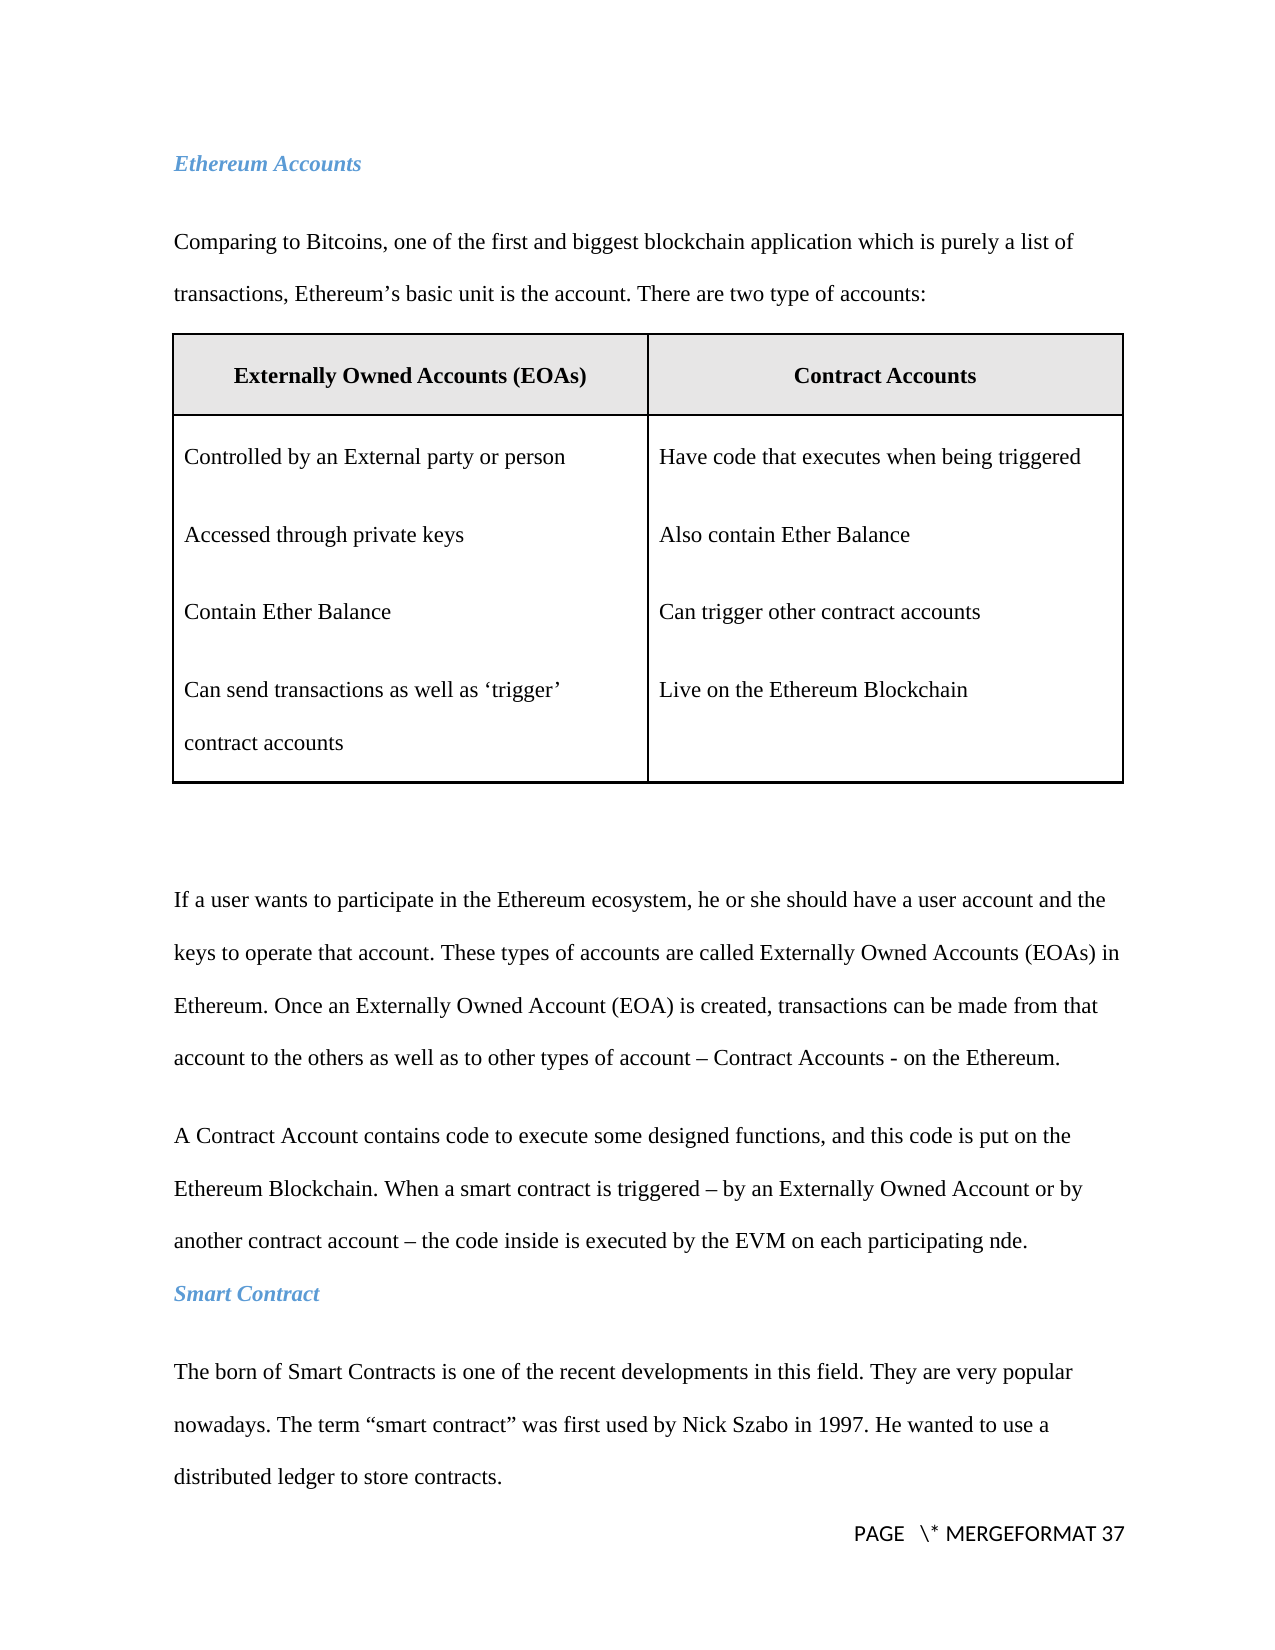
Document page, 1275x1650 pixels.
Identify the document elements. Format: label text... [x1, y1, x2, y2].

text The born of Smart Contracts is one of the recent developments in this field. They are very popular nowadays. The term “smart contract” was first used by Nick Szabo in 1997. He wanted to use a distributed ledger to store contracts. [174, 1358, 1125, 1490]
subtitle Smart Contract [174, 1280, 1125, 1307]
table_header Externally Owned Accounts (EOAs) [174, 335, 647, 414]
subtitle Ethereum Accounts [174, 150, 1125, 176]
table_cell Controlled by an External party or person Accessed through private keys Contain Ether Balance Can send transactions as well as ‘trigger’ contract accounts [174, 416, 647, 781]
text Comparing to Bitcoins, one of the first and biggest blockchain application which is purely a list of transactions, Ethereum’s basic unit is the account. There are two type of accounts: [174, 228, 1125, 307]
text A Contract Account contains code to execute some designed functions, and this code is put on the Ethereum Blockchain. When a smart contract is triggered – by an Externally Owned Account or by another contract account – the code inside is executed by the EVM on each participating nde. [174, 1122, 1125, 1254]
table_cell Have code that executes when being triggered Also contain Ether Balance Can trigger other contract accounts Live on the Ethereum Blockchain [649, 416, 1122, 781]
text If a user wants to participate in the Ethereum ecosystem, he or she should have a user account and the keys to operate that account. These types of accounts are called Externally Owned Accounts (EOAs) in Ethereum. Once an Externally Owned Account (EOA) is created, transactions can be made from that account to the others as well as to other types of account – Contract Accounts - on the Ethereum. [174, 886, 1125, 1071]
table_header Contract Accounts [649, 335, 1122, 414]
